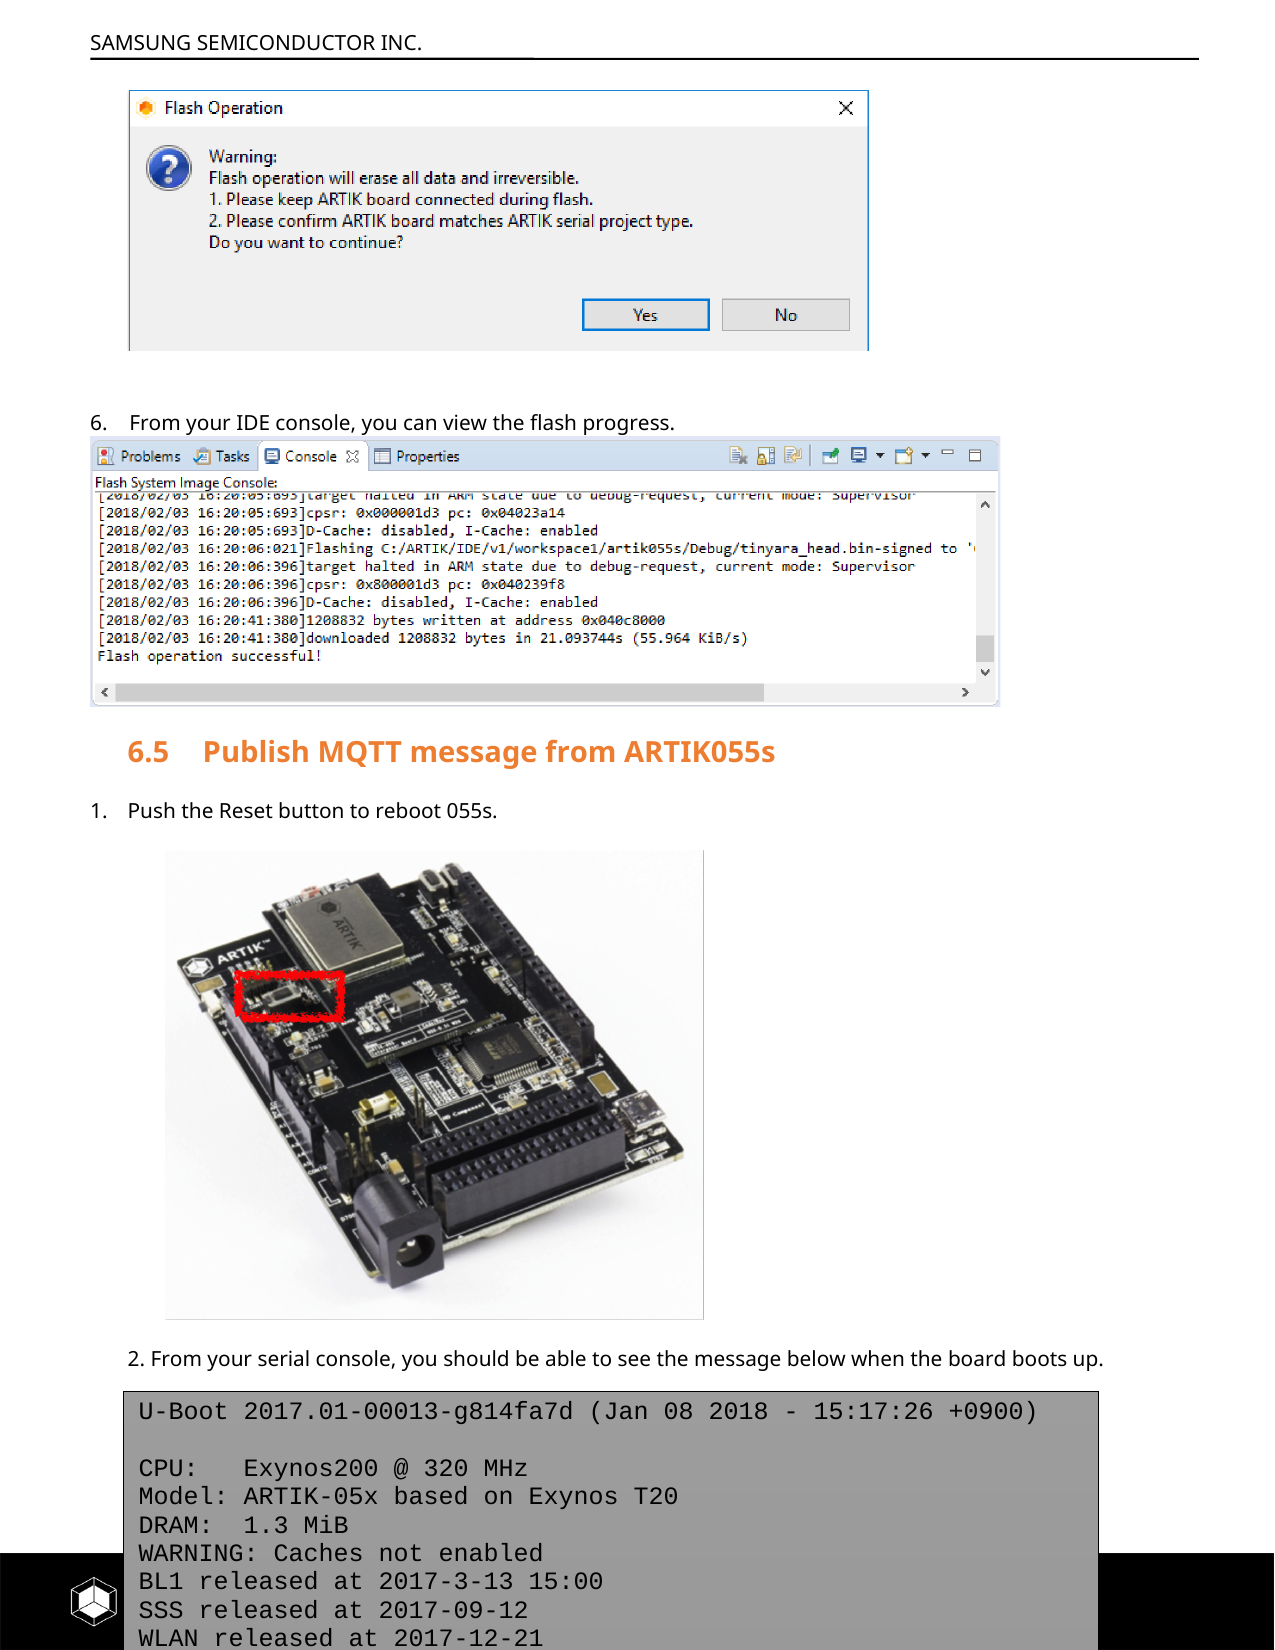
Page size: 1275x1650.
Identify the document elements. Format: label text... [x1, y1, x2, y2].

picture [1099, 1553, 1274, 1650]
list Push the Reset button to reboot 055s. [90, 796, 1185, 825]
picture [90, 436, 1001, 707]
picture [0, 1553, 123, 1650]
list 2. From your serial console, you should be able to see the message below when the board boots up. [127, 1344, 1185, 1373]
picture [127, 90, 869, 351]
subtitle Publish MQTT message from ARTIK055s [127, 732, 1185, 771]
picture [165, 850, 704, 1320]
list 6. From your IDE console, you can view the flash progress. [90, 408, 1185, 436]
